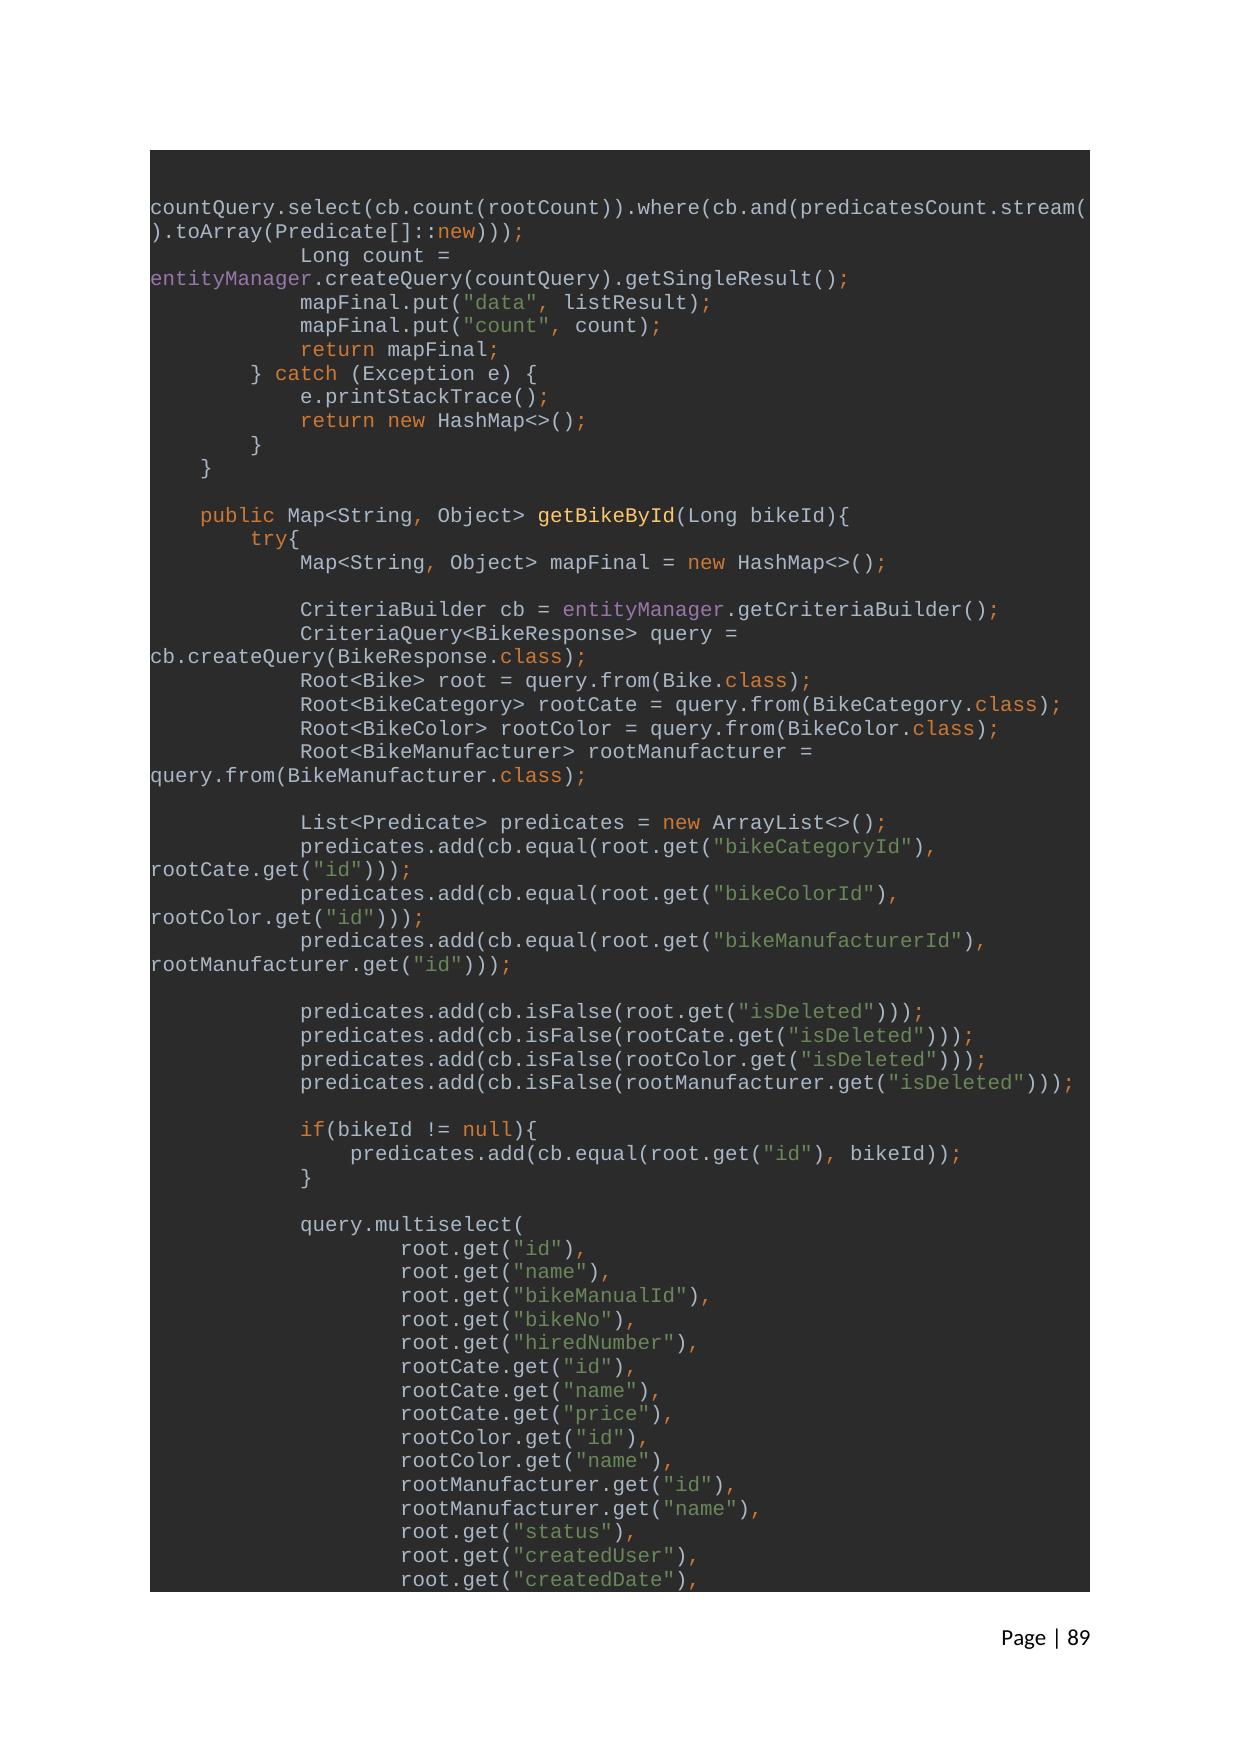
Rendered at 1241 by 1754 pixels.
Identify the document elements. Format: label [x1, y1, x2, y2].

text [150, 150, 1090, 1592]
